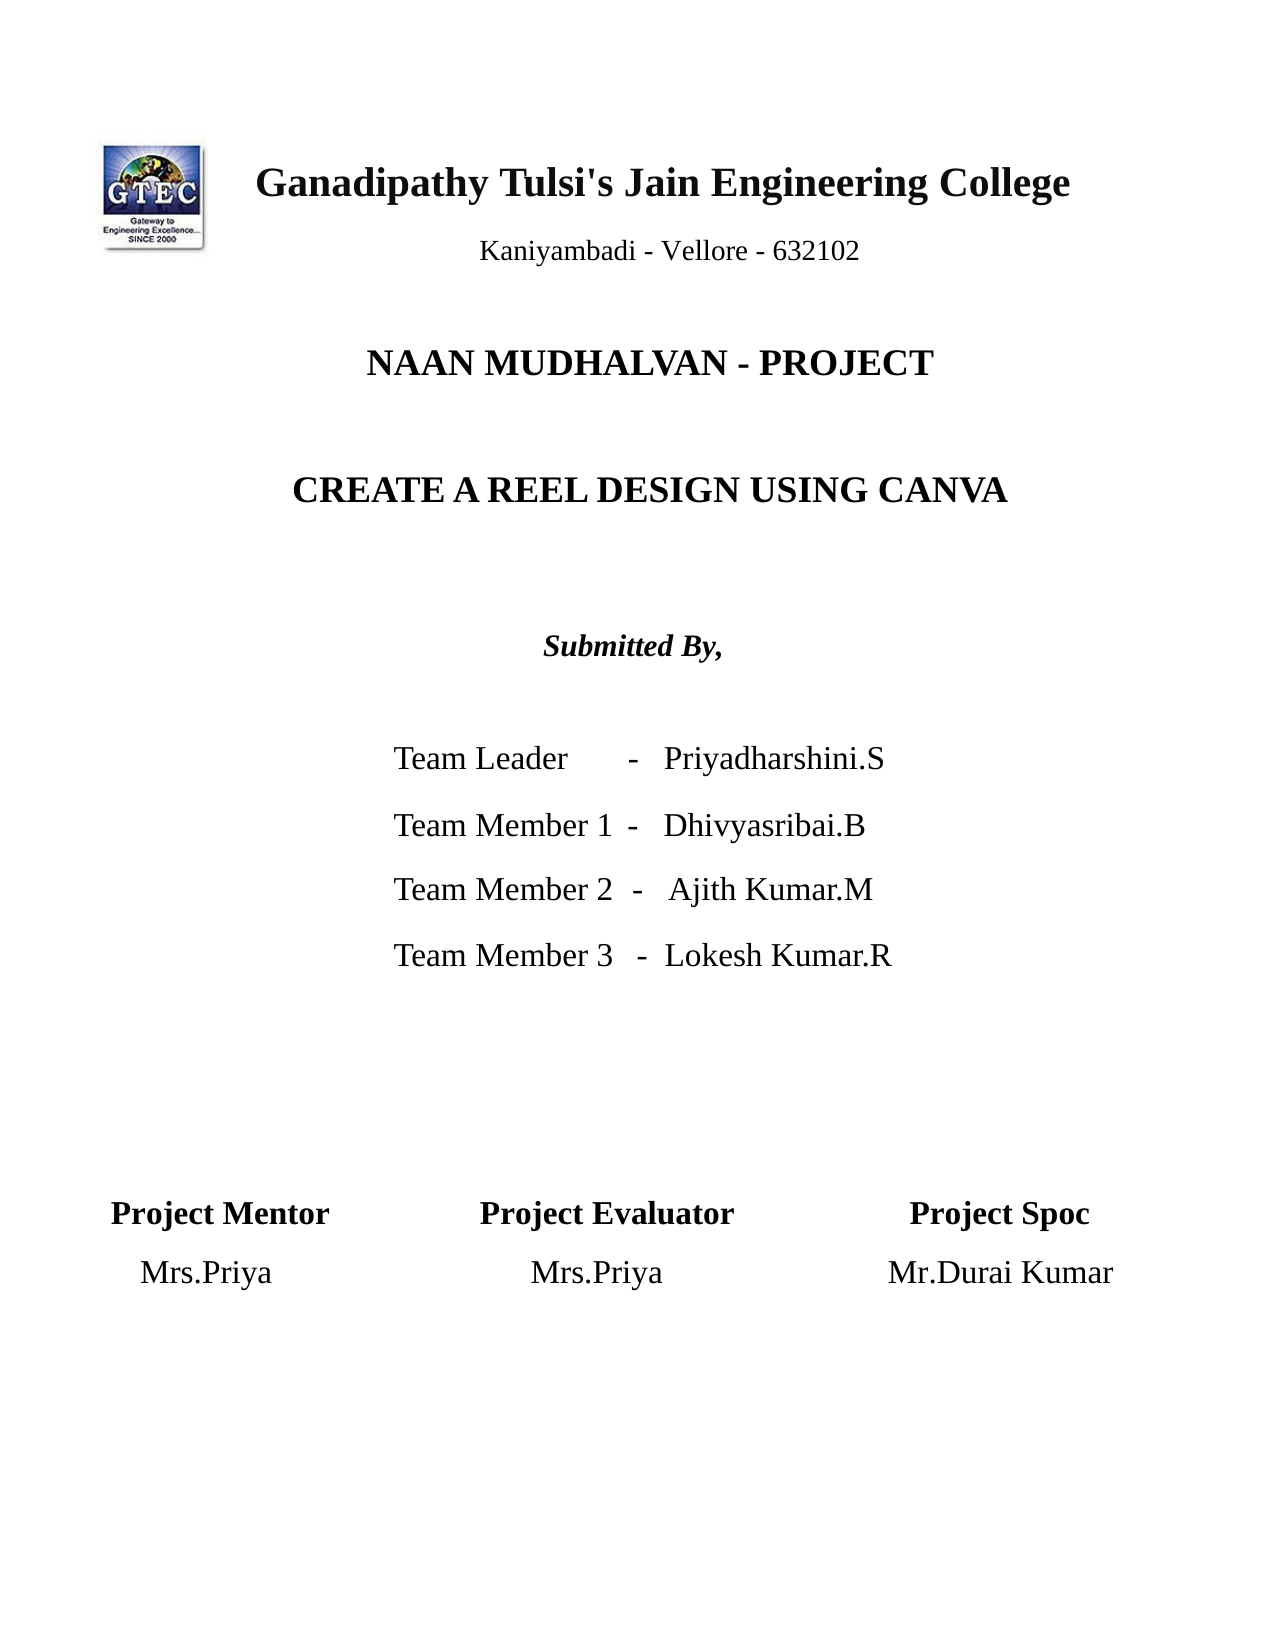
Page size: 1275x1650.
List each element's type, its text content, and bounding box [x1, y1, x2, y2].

text Team Member 3 - Lokesh Kumar.R [319, 935, 1064, 973]
text Team Leader - Priyadharshini.S [319, 738, 1211, 777]
subtitle Mrs.Priya Mrs.Priya Mr.Durai Kumar [81, 1252, 1211, 1291]
text Kaniyambadi - Vellore - 632102 [243, 233, 1096, 266]
text Team Member 2 - Ajith Kumar.M [319, 869, 1211, 908]
subtitle Project Mentor Project Evaluator Project Spoc [94, 1193, 1211, 1231]
text Team Member 1 - Dhivyasribai.B [319, 806, 1211, 844]
picture [89, 131, 209, 257]
text CREATE A REEL DESIGN USING CANVA [215, 467, 1085, 510]
text NAAN MUDHALVAN - PROJECT [215, 341, 1085, 384]
text Ganadipathy Tulsi's Jain Engineering College [240, 158, 1085, 206]
subtitle Submitted By, [184, 627, 1085, 663]
